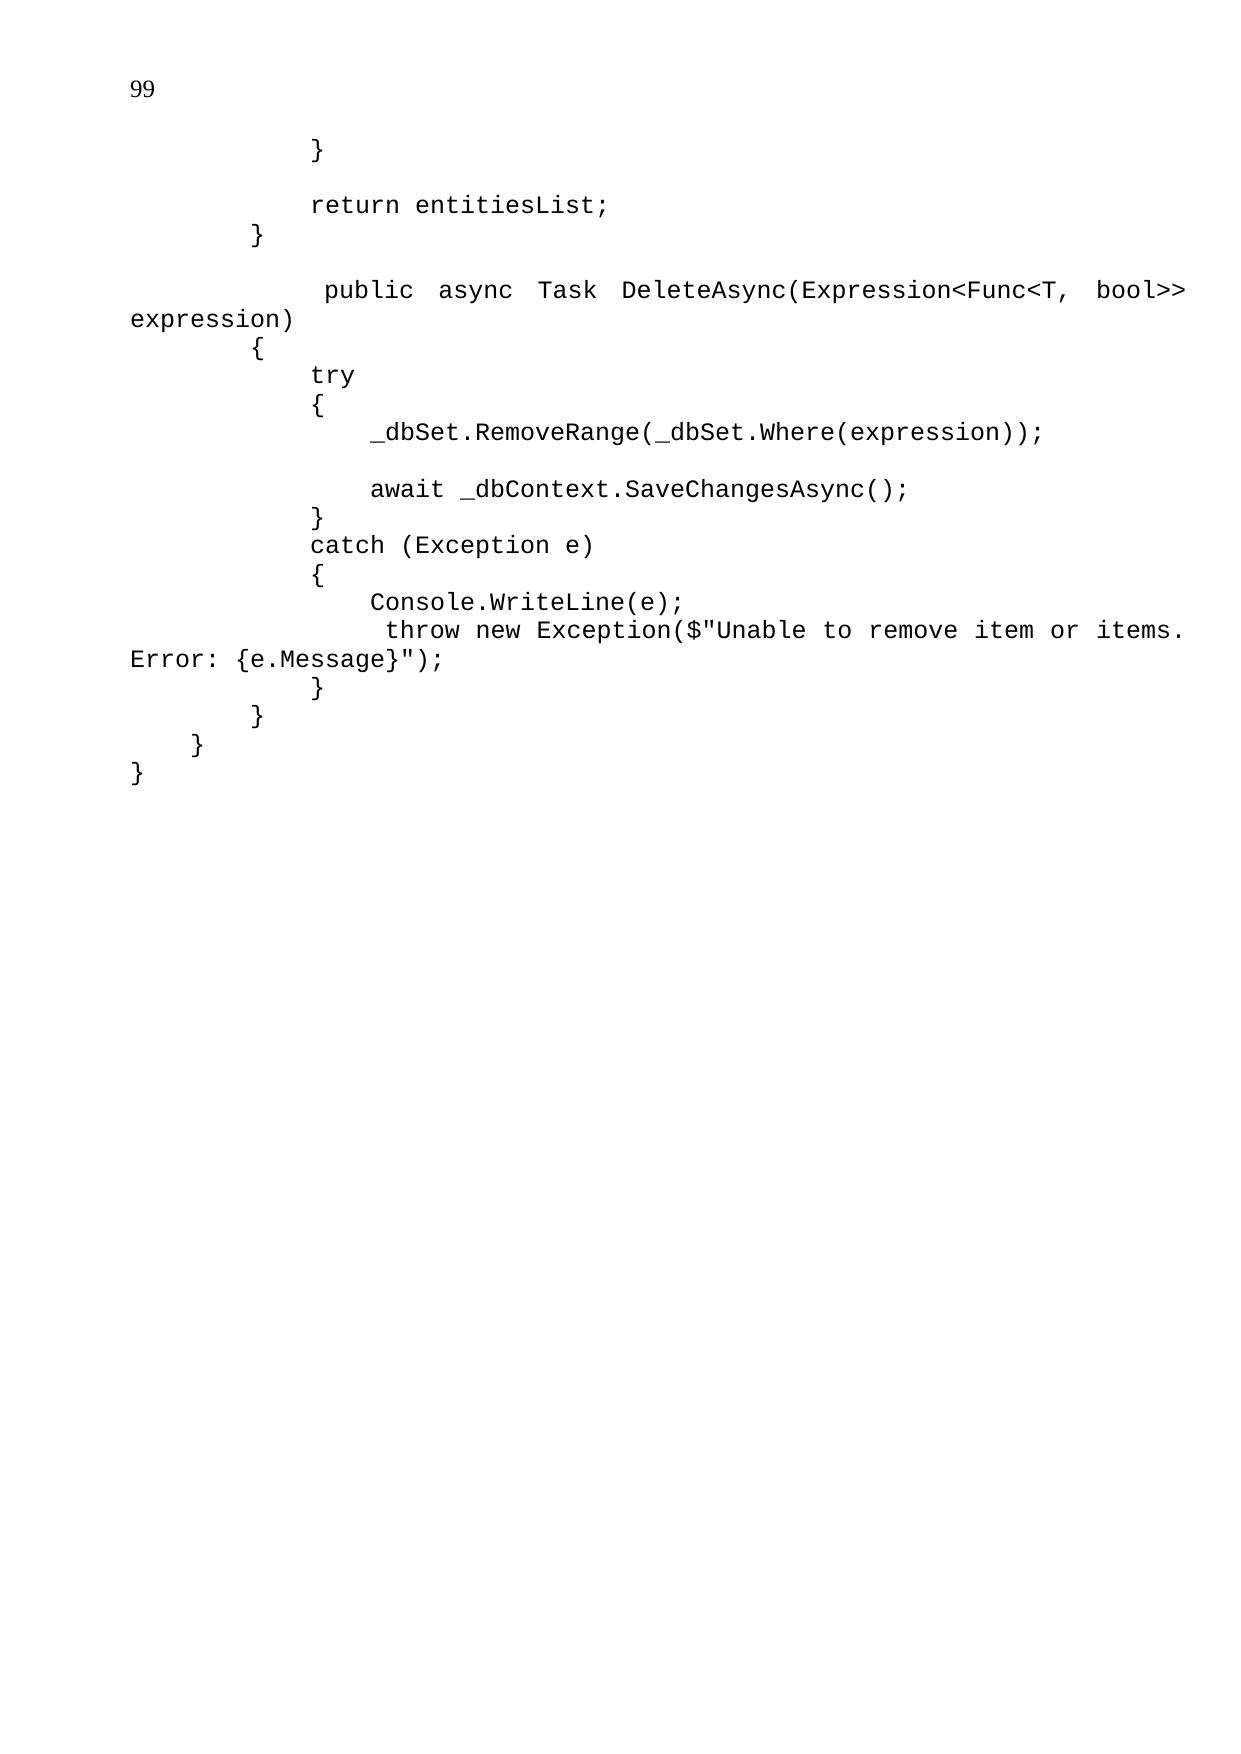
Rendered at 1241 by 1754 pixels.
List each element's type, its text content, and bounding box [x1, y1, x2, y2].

text Console.WriteLine(e); [130, 589, 1187, 618]
text { [130, 391, 1187, 419]
text { [130, 334, 1187, 363]
text public async Task DeleteAsync(Expression<Func<T, bool>> expression) [130, 278, 1187, 334]
text { [130, 561, 1187, 589]
text } [130, 731, 1187, 759]
text _dbSet.RemoveRange(_dbSet.Where(expression)); [130, 419, 1187, 448]
text catch (Exception e) [130, 533, 1187, 561]
text } [130, 136, 1187, 164]
text return entitiesList; [130, 193, 1187, 221]
text throw new Exception($"Unable to remove item or items. Error: {e.Message}"); [130, 618, 1187, 674]
text } [130, 221, 1187, 249]
text } [130, 674, 1187, 703]
text } [130, 504, 1187, 533]
text } [130, 759, 1187, 788]
text try [130, 363, 1187, 391]
text } [130, 703, 1187, 731]
text await _dbContext.SaveChangesAsync(); [130, 476, 1187, 504]
